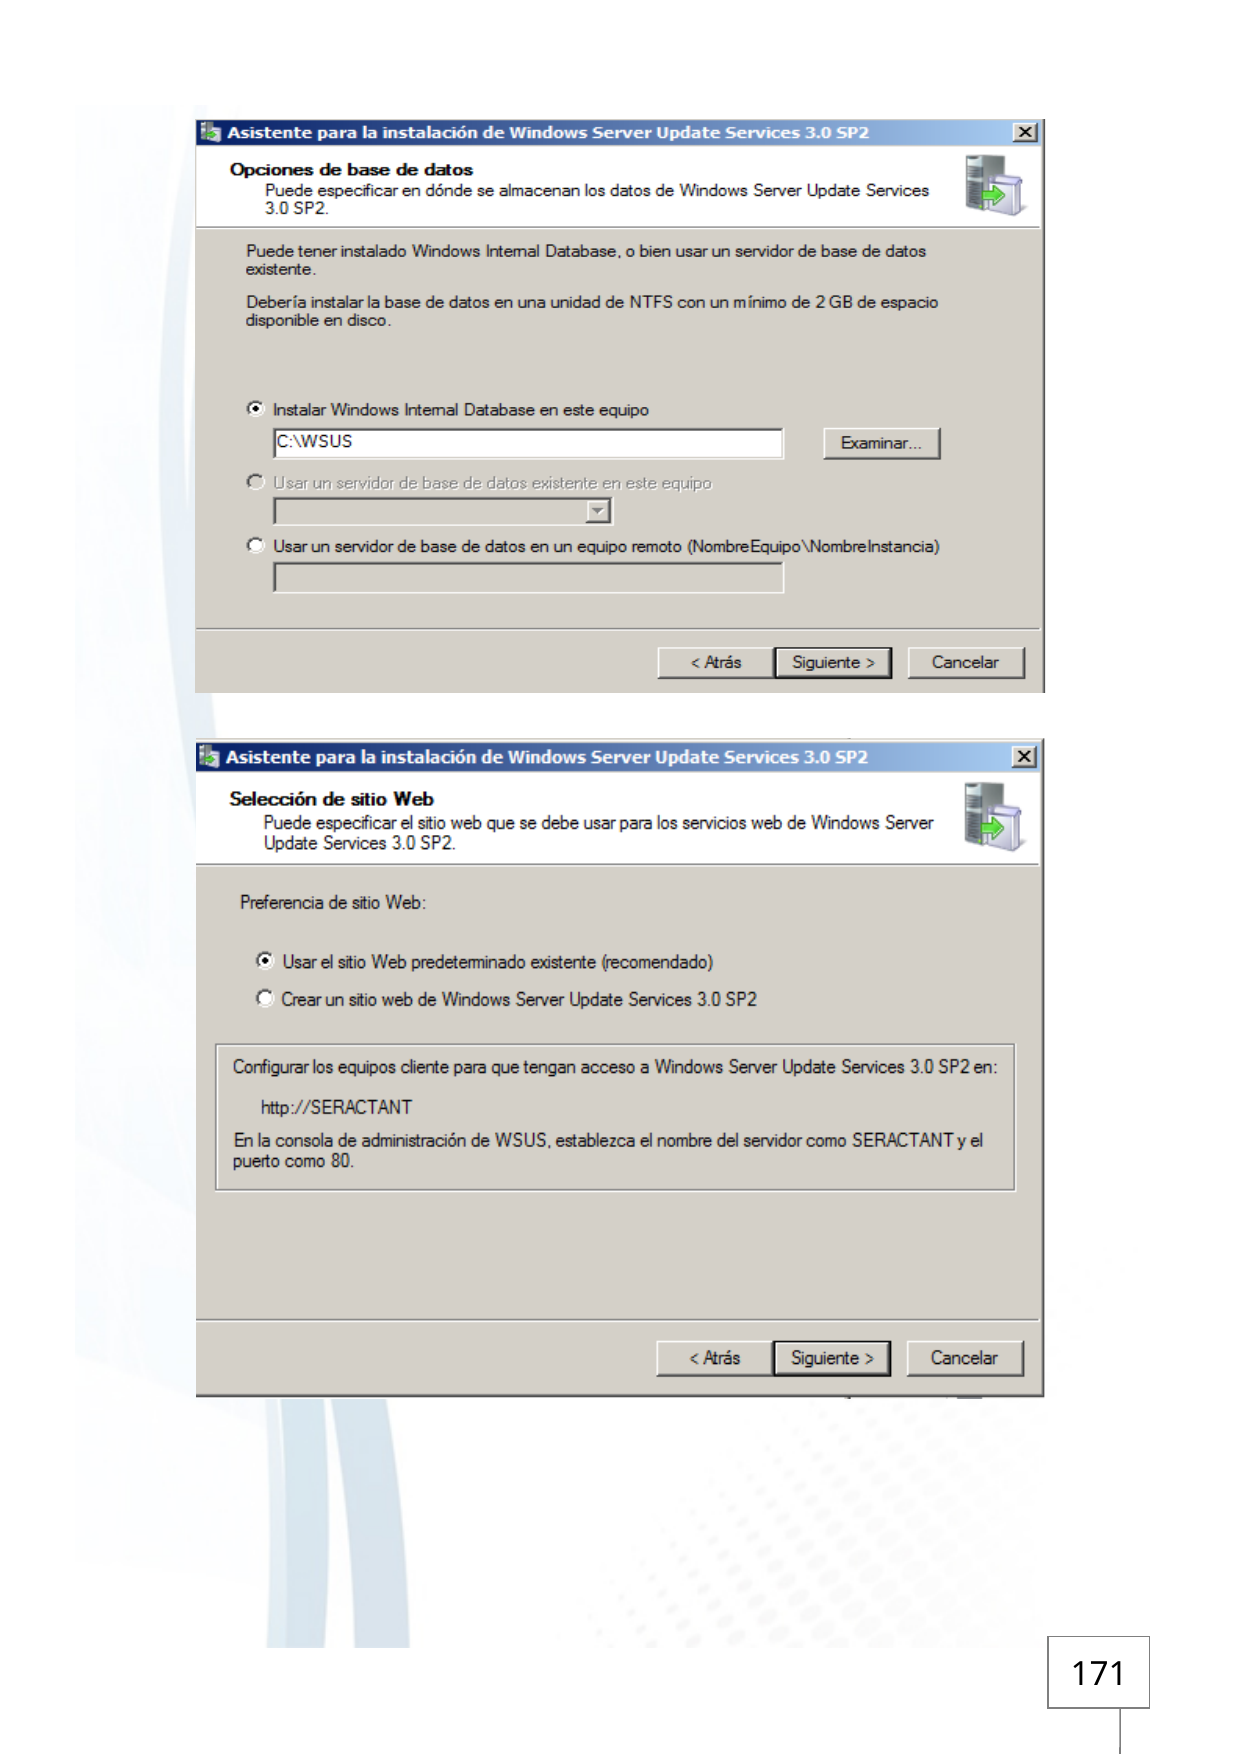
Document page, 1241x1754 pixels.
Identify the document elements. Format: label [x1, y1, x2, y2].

picture [75, 105, 1165, 1648]
picture [1049, 1637, 1149, 1648]
